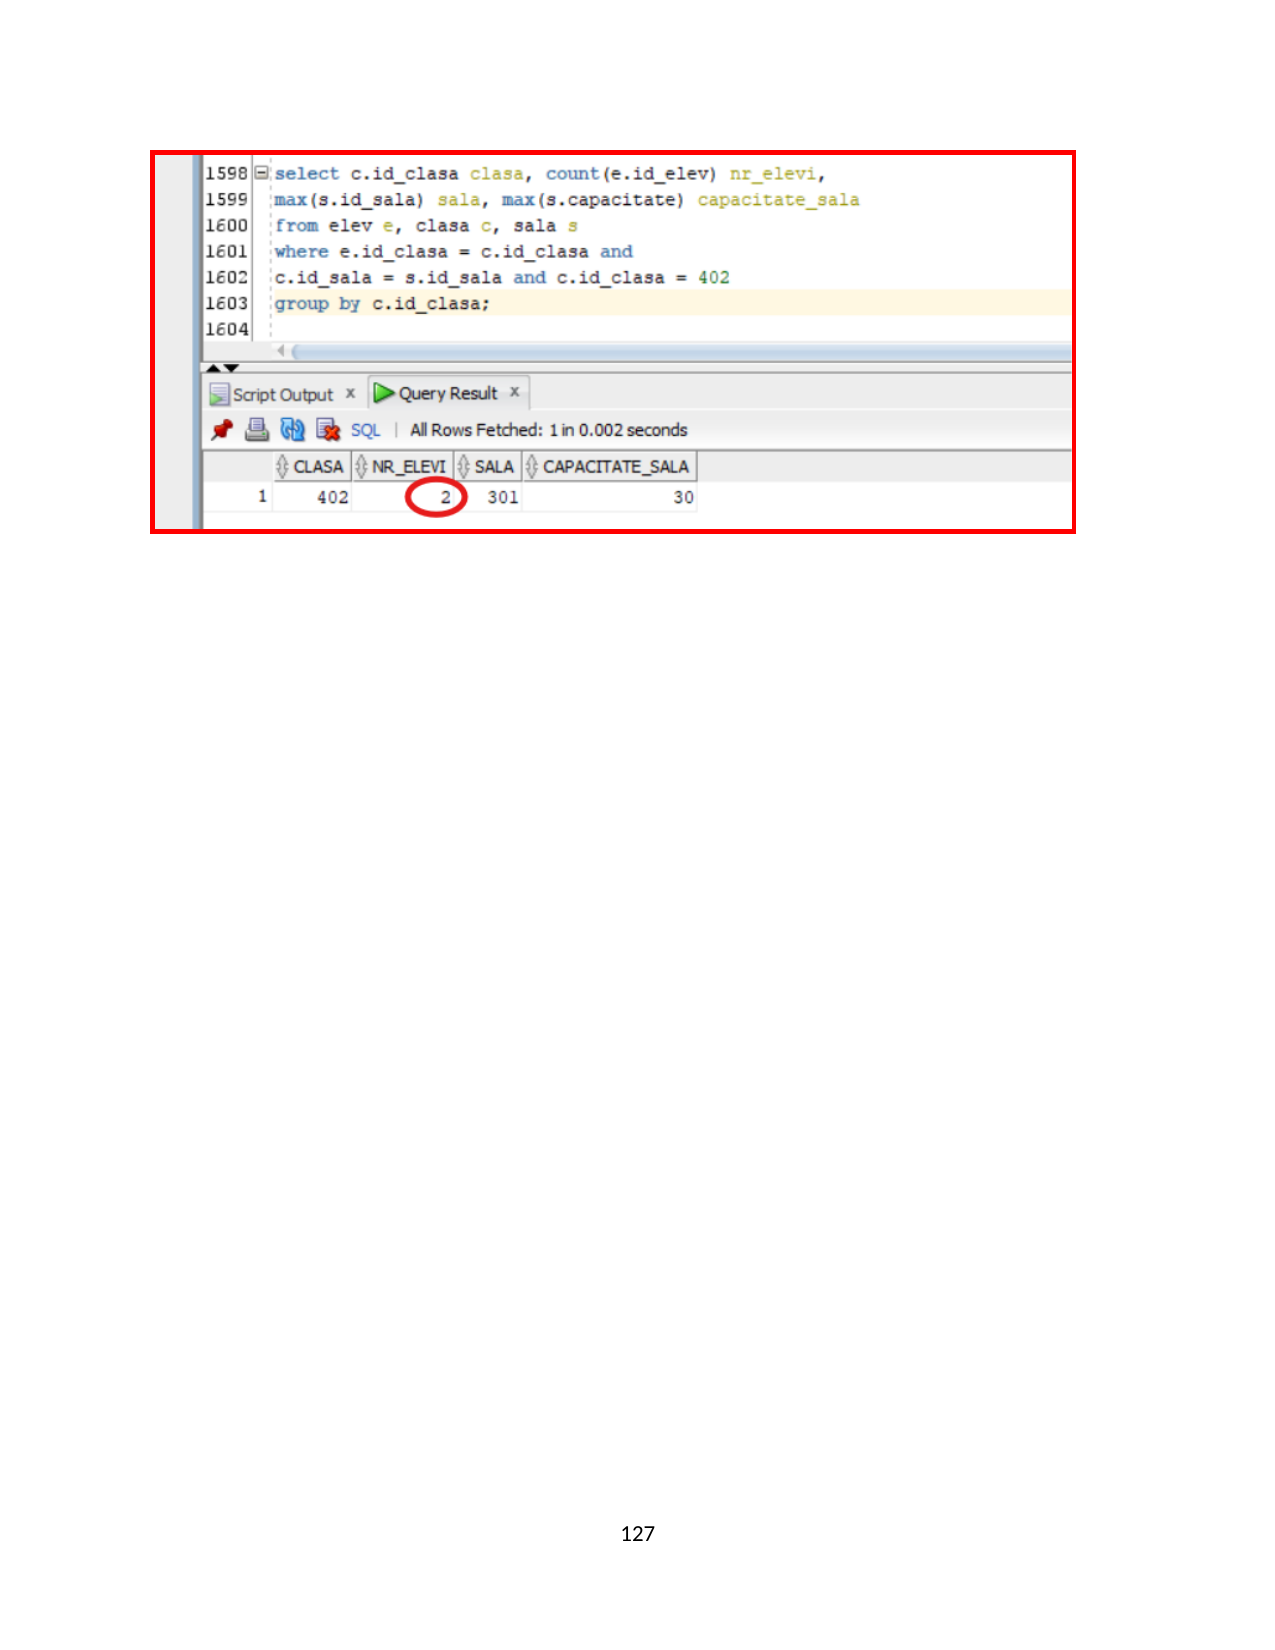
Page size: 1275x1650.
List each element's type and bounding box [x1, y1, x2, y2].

picture [155, 155, 1072, 529]
